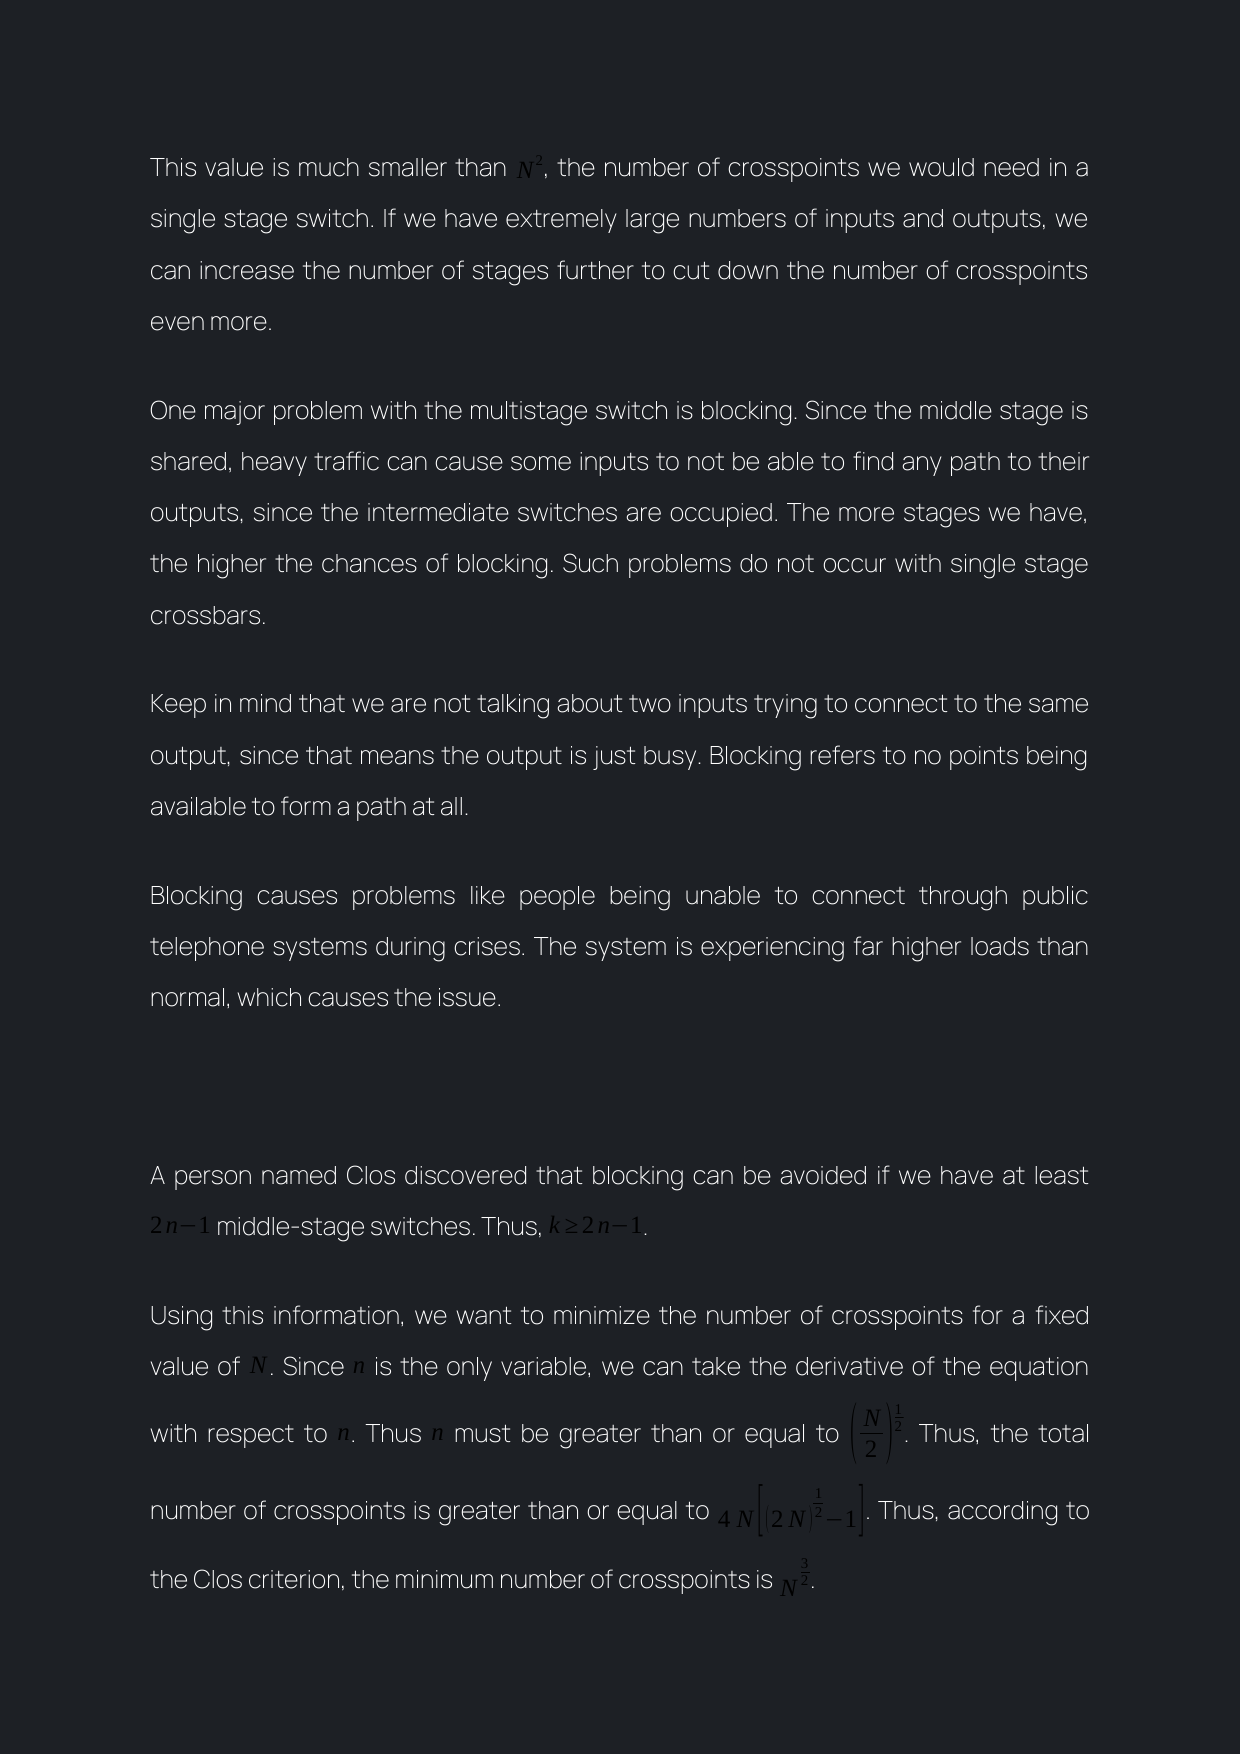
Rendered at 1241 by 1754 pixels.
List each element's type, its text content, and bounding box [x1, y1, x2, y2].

text Blocking causes problems like people being unable to connect through public telephone systems during crises. The system is experiencing far higher loads than normal, which causes the issue. [150, 877, 1090, 1014]
text This value is much smaller than , the number of crosspoints we would need in a single stage switch. If we have extremely large numbers of inputs and outputs, we can increase the number of stages further to cut down the number of crosspoints even more. [150, 150, 1090, 338]
text Keep in mind that we are not talking about two inputs trying to connect to the same output, since that means the output is just busy. Blocking refers to no points being available to form a path at all. [150, 686, 1090, 823]
text Using this information, we want to minimize the number of crosspoints for a fixed value of . Since is the only variable, we can take the derivative of the equation with respect to . Thus must be greater than or equal to . Thus, the total number of crosspoints is greater than or equal to . Thus, according to the Clos criterion, the minimum number of crosspoints is . [150, 1297, 1090, 1603]
text A person named Clos discovered that blocking can be avoided if we have at least middle-stage switches. Thus, . [150, 1157, 1090, 1243]
text One major problem with the multistage switch is blocking. Since the middle stage is shared, heavy traffic can cause some inputs to not be able to find any path to their outputs, since the intermediate switches are occupied. The more stages we have, the higher the chances of blocking. Such problems do not occur with single stage crossbars. [150, 392, 1090, 632]
